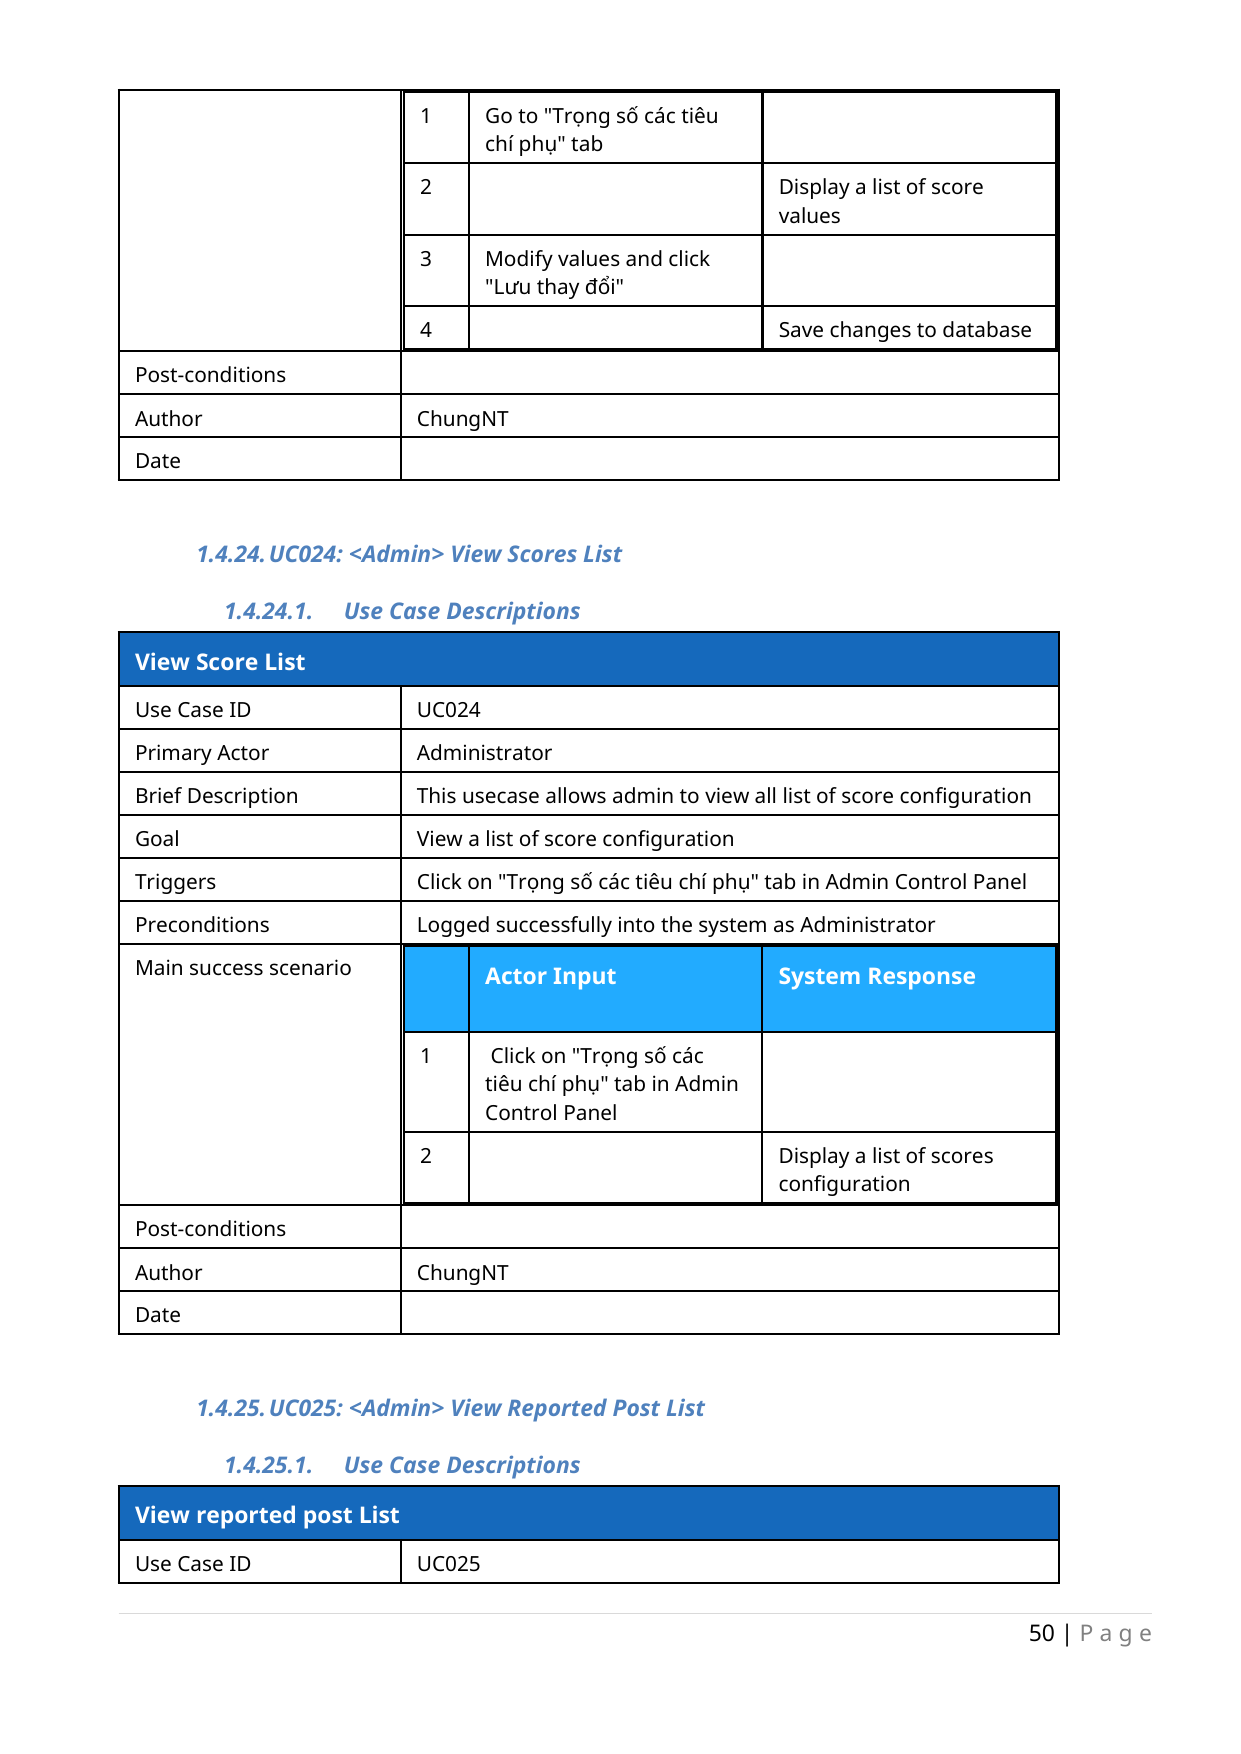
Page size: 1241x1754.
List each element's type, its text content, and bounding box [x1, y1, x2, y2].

table_cell Administrator [402, 730, 1058, 771]
table_cell [470, 236, 761, 305]
table_cell [402, 1292, 1058, 1333]
table_cell [405, 236, 468, 305]
table_cell Author [120, 1249, 400, 1290]
table_cell ChungNT [402, 395, 1058, 436]
table_cell Brief Description [120, 773, 400, 814]
table_cell ChungNT [402, 1249, 1058, 1290]
table_cell [470, 93, 761, 162]
table_cell [402, 1206, 1058, 1247]
table_cell Logged successfully into the system as Administrator [402, 902, 1058, 943]
table_cell [405, 93, 468, 162]
table_cell Goal [120, 816, 400, 857]
table_cell [470, 164, 761, 234]
table_cell Date [120, 438, 400, 479]
table_cell [764, 236, 1055, 305]
table_cell Triggers [120, 859, 400, 900]
table_cell Use Case ID [120, 1541, 400, 1582]
table_cell Post-conditions [120, 1206, 400, 1247]
table_cell Main success scenario [120, 945, 400, 1204]
table_cell [470, 1033, 761, 1131]
table_cell View a list of score configuration [402, 816, 1058, 857]
table_cell [470, 1133, 761, 1202]
table_cell This usecase allows admin to view all list of score configuration [402, 773, 1058, 814]
subtitle Use Case Descriptions [268, 595, 1152, 626]
table_header View reported post List [120, 1487, 1058, 1539]
table_cell Primary Actor [120, 730, 400, 771]
subtitle UC025: <Admin> View Reported Post List [231, 1392, 1152, 1423]
table_cell [764, 164, 1055, 234]
table_cell Use Case ID [120, 687, 400, 728]
table_cell Click on "Trọng số các tiêu chí phụ" tab in Admin Control Panel [402, 859, 1058, 900]
table_cell UC024 [402, 687, 1058, 728]
table_cell [470, 307, 761, 348]
table_cell [763, 1133, 1055, 1202]
table_cell Preconditions [120, 902, 400, 943]
table_cell [764, 93, 1055, 162]
subtitle Use Case Descriptions [268, 1449, 1152, 1480]
table_cell [405, 307, 468, 348]
table_cell Author [120, 395, 400, 436]
table_cell [402, 352, 1058, 393]
table_cell [763, 1033, 1055, 1131]
table_cell Post-conditions [120, 352, 400, 393]
table_header View Score List [120, 633, 1058, 685]
table_cell UC025 [402, 1541, 1058, 1582]
table_cell [405, 1133, 468, 1202]
table_cell [402, 438, 1058, 479]
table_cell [120, 91, 400, 350]
subtitle UC024: <Admin> View Scores List [231, 538, 1152, 569]
table_cell [764, 307, 1055, 348]
table_cell [405, 164, 468, 234]
table_cell [405, 1033, 468, 1131]
table_cell Date [120, 1292, 400, 1333]
